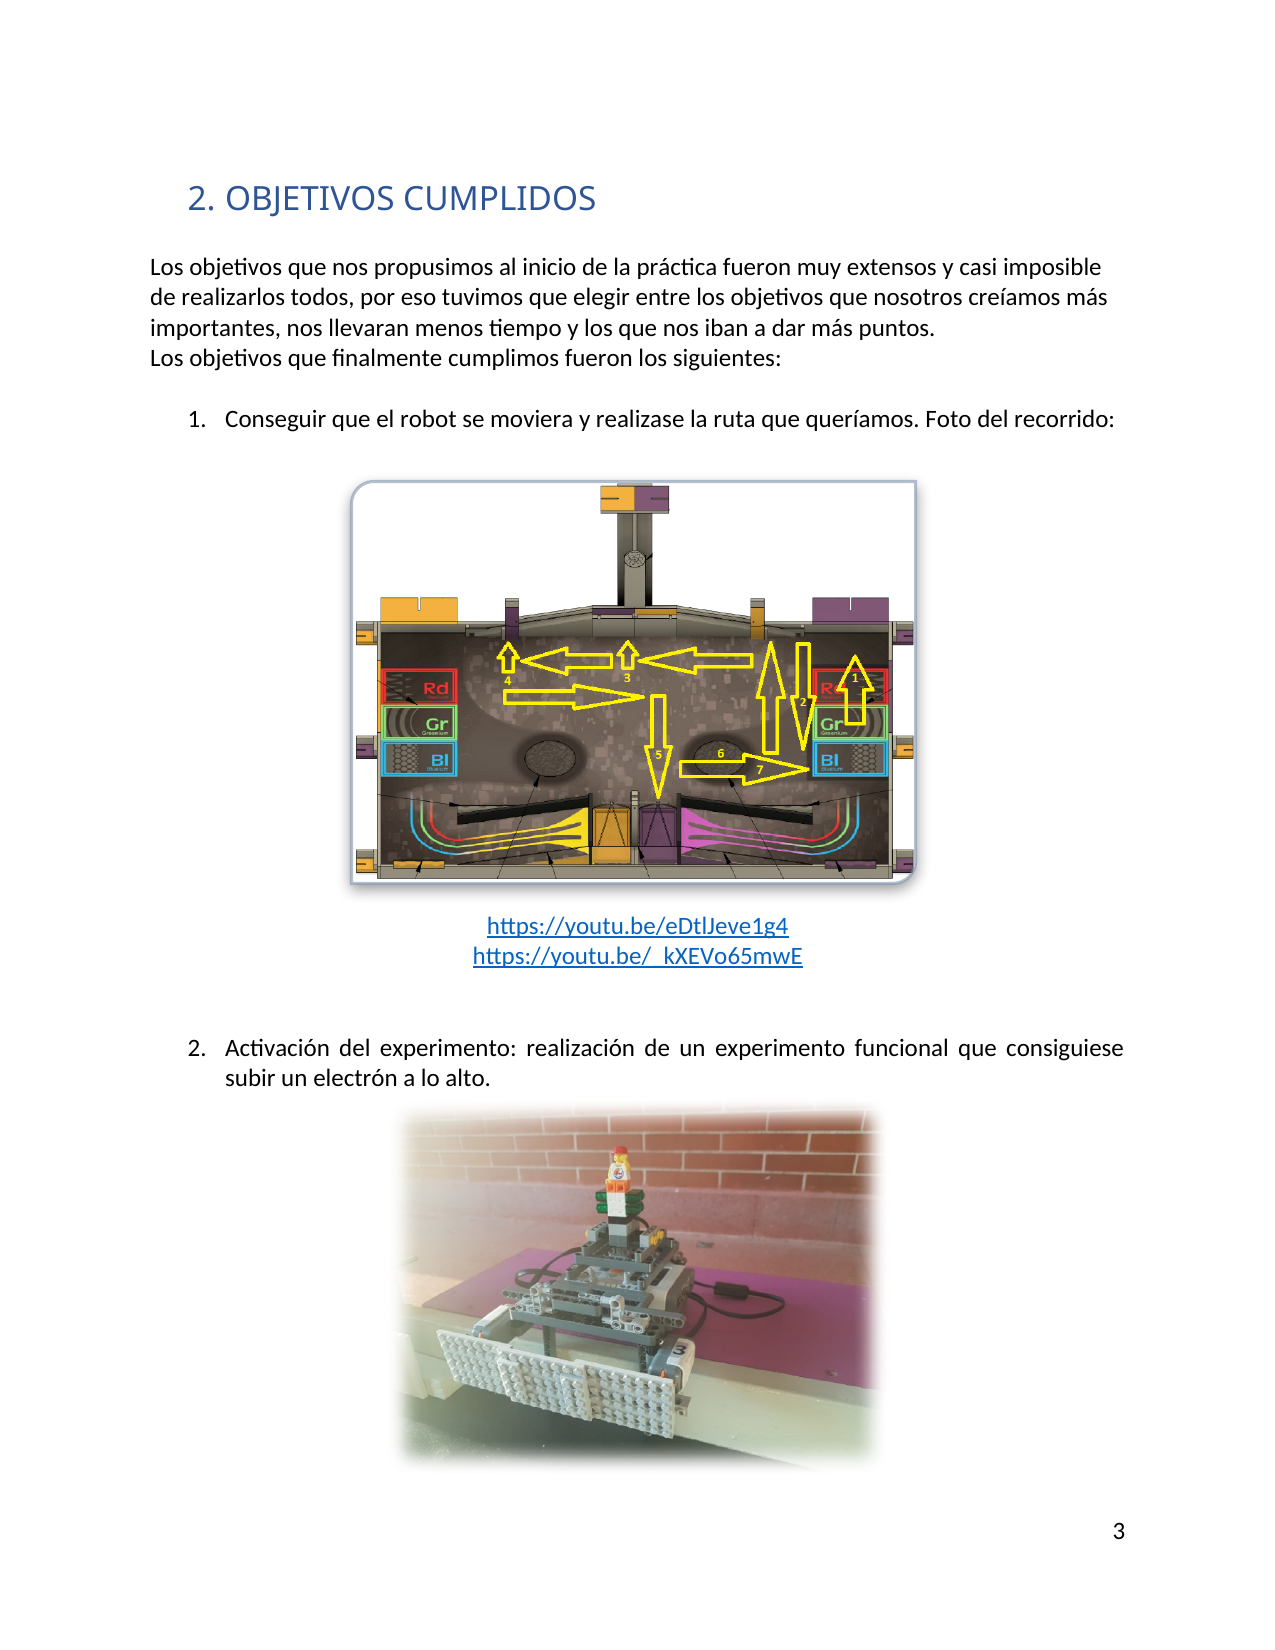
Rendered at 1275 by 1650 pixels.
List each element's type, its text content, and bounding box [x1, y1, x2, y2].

text Los objetivos que nos propusimos al inicio de la práctica fueron muy extensos y casi imposible de realizarlos todos, por eso tuvimos que elegir entre los objetivos que nosotros creíamos más importantes, nos llevaran menos tiempo y los que nos iban a dar más puntos. [150, 251, 1125, 342]
text Los objetivos que finalmente cumplimos fueron los siguientes: [150, 342, 1125, 373]
list Conseguir que el robot se moviera y realizase la ruta que queríamos. Foto del recorrido: [187, 403, 1125, 434]
picture [354, 484, 914, 881]
list Activación del experimento: realización de un experimento funcional que consiguiese subir un electrón a lo alto. [187, 1032, 1125, 1093]
text https://youtu.be/_kXEVo65mwE [150, 940, 1125, 971]
subtitle OBJETIVOS CUMPLIDOS [187, 175, 1125, 220]
picture [416, 1128, 859, 1446]
